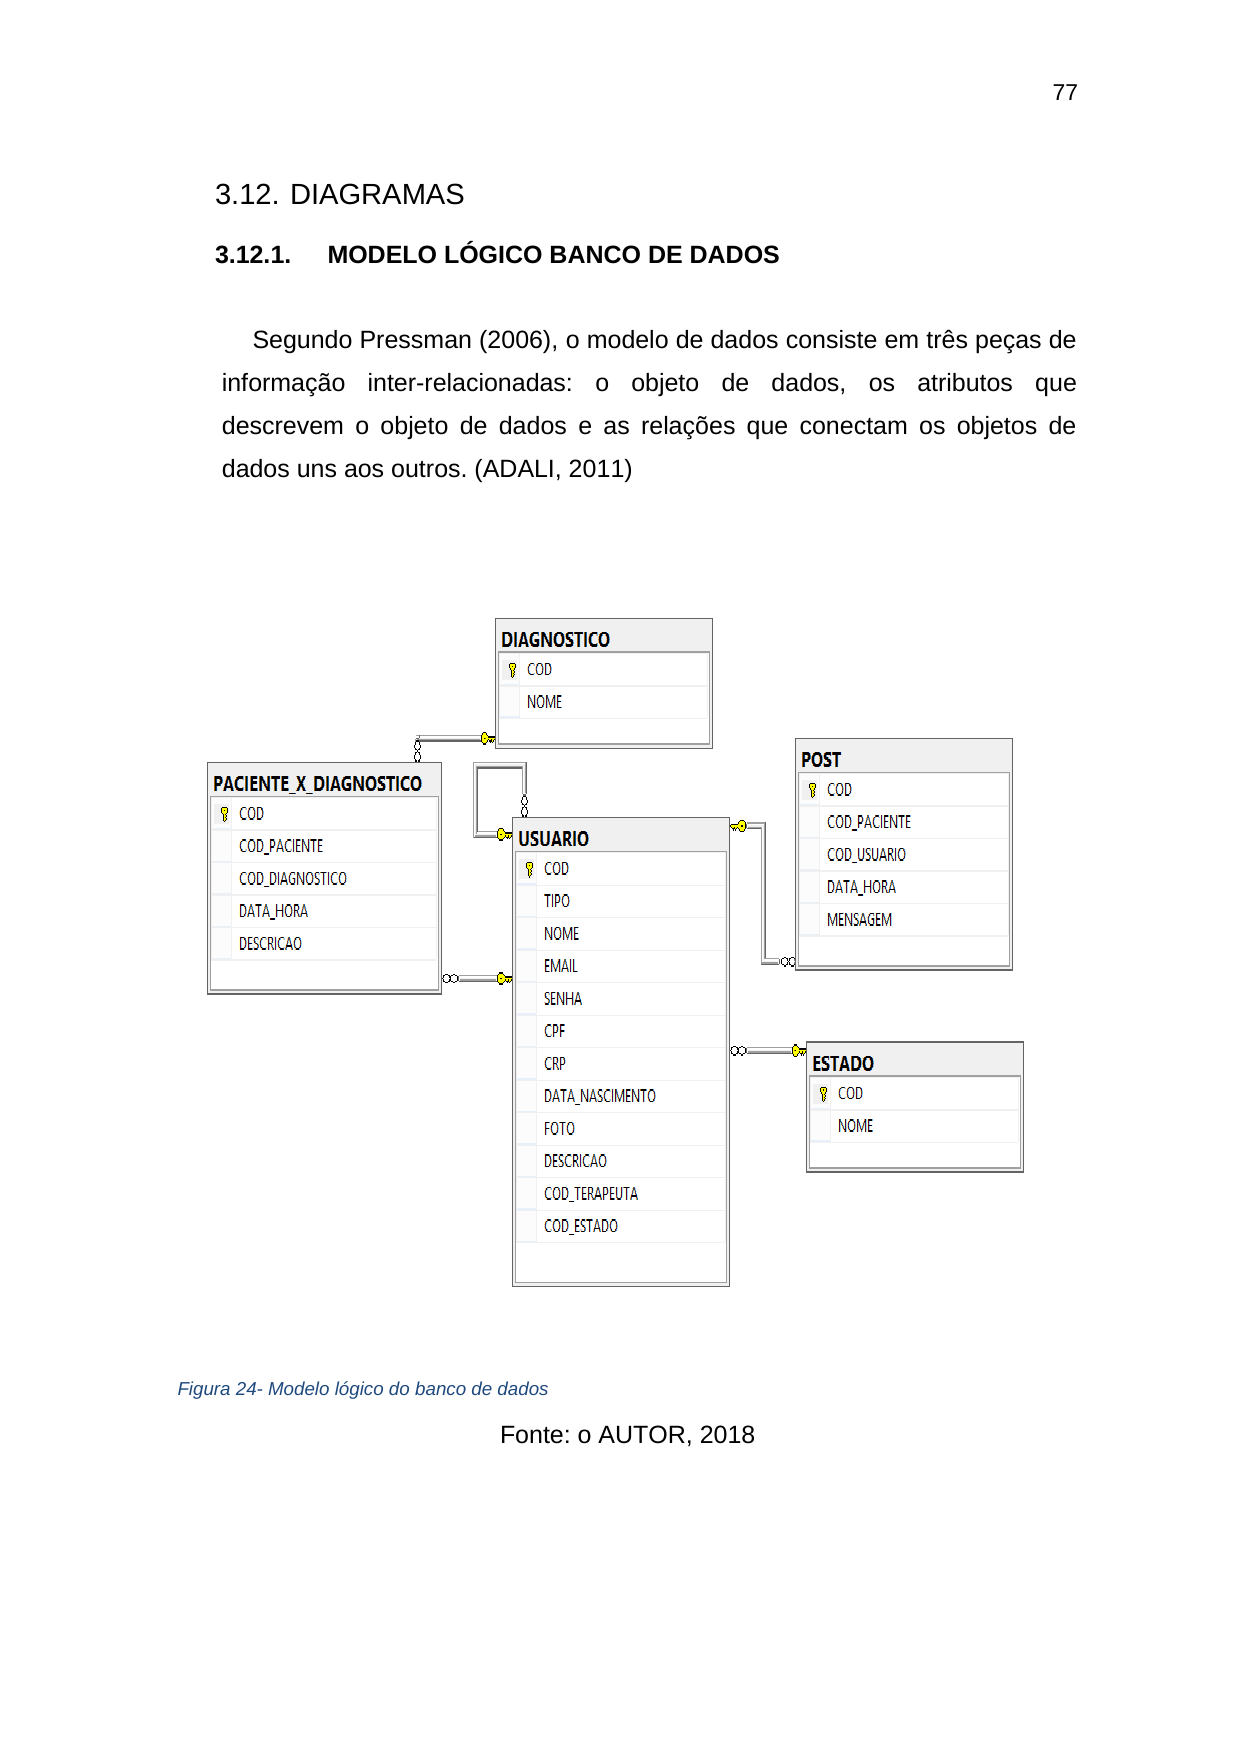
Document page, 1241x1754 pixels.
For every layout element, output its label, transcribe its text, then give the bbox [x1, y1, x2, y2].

list DIAGRAMAS [215, 177, 1078, 211]
text Segundo Pressman (2006), o modelo de dados consiste em três peças de informação inter-relacionadas: o objeto de dados, os atributos que descrevem o objeto de dados e as relações que conectam os objetos de dados uns aos outros. (ADALI, 2011) [222, 325, 1078, 483]
picture [177, 594, 1104, 1357]
list MODELO LÓGICO BANCO DE DADOS [215, 240, 1078, 269]
text Fonte: o AUTOR, 2018 [177, 1420, 1078, 1449]
text Figura 24- Modelo lógico do banco de dados [177, 1377, 1078, 1399]
